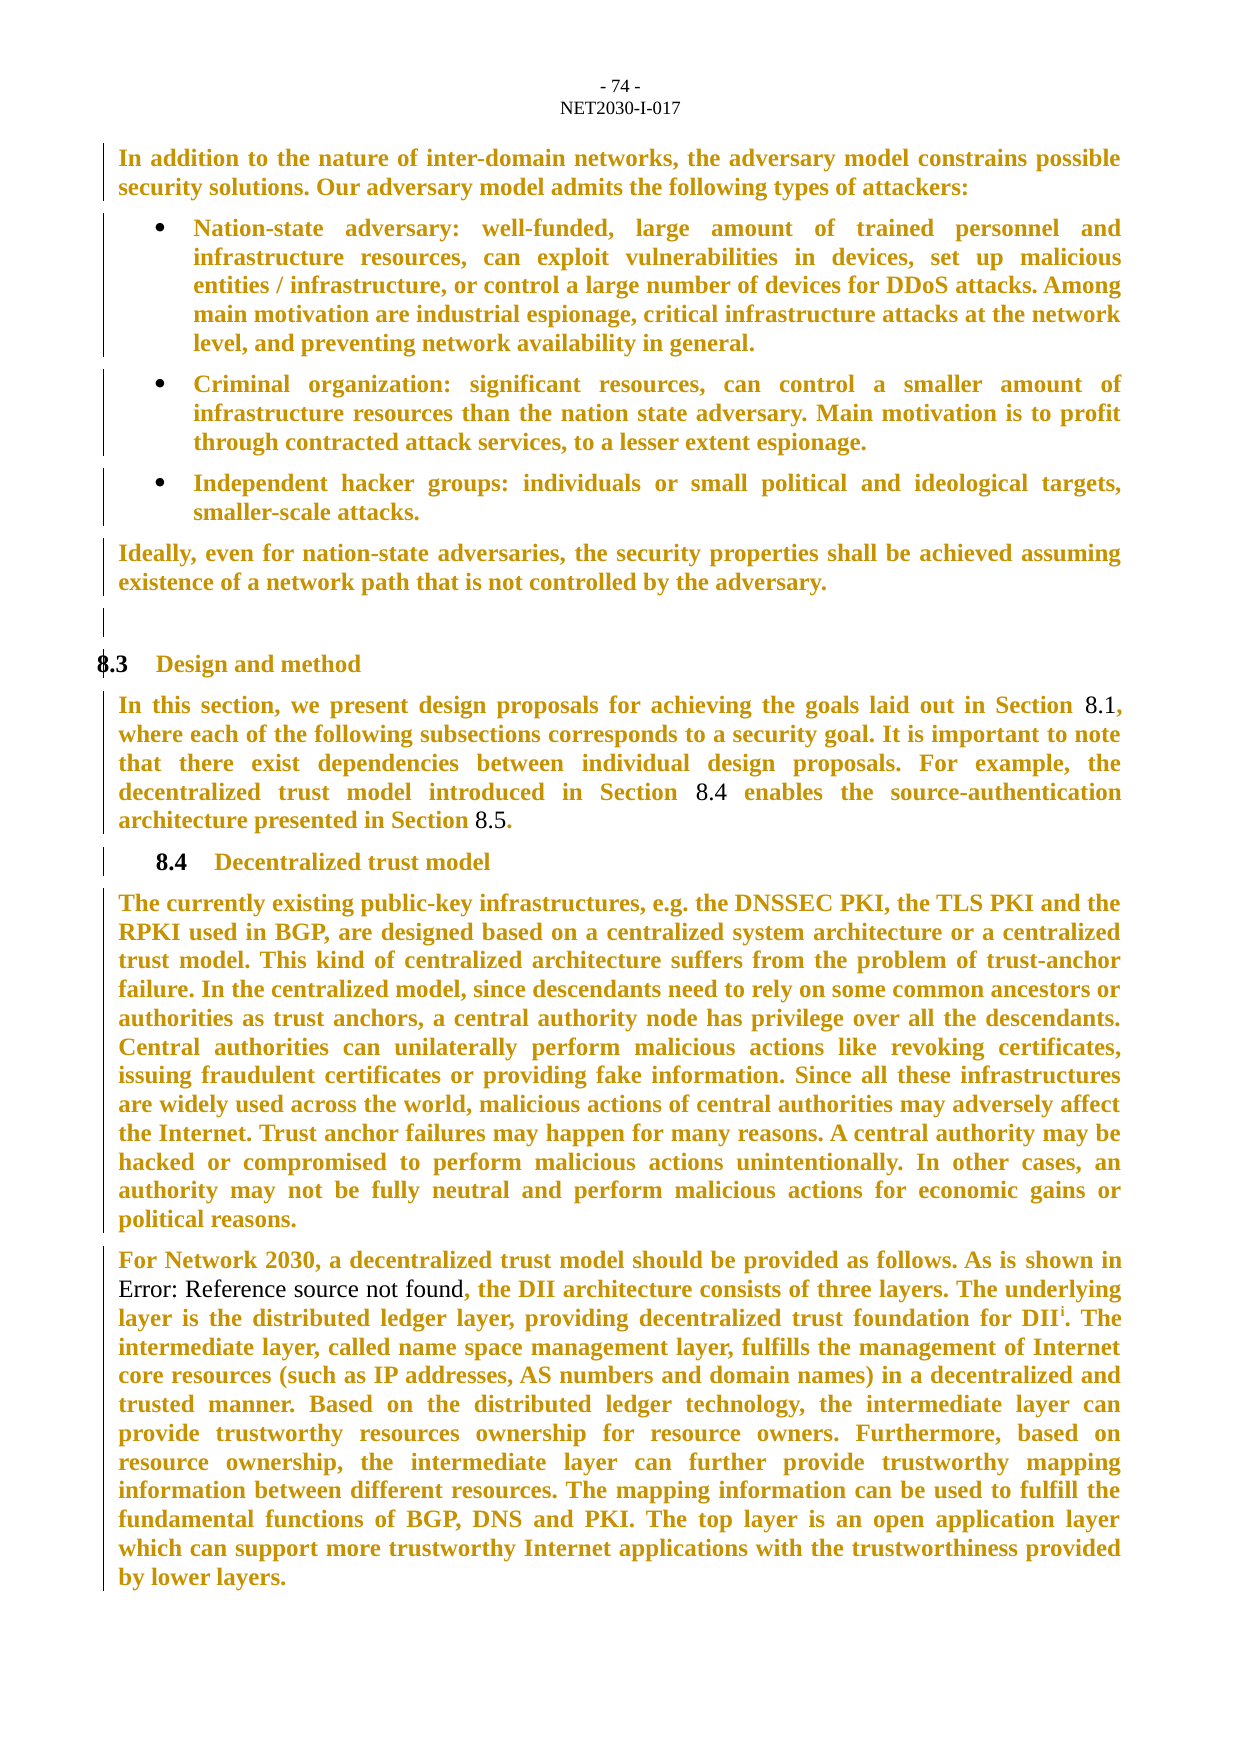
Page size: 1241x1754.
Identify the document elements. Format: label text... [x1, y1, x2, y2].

list Criminal organization: significant resources, can control a smaller amount of infrastructure resources than the nation state adversary. Main motivation is to profit through contracted attack services, to a lesser extent espionage. [156, 369, 1122, 456]
text The currently existing public-key infrastructures, e.g. the DNSSEC PKI, the TLS PKI and the RPKI used in BGP, are designed based on a centralized system architecture or a centralized trust model. This kind of centralized architecture suffers from the problem of trust-anchor failure. In the centralized model, since descendants need to rely on some common ancestors or authorities as trust anchors, a central authority node has privilege over all the descendants. Central authorities can unilaterally perform malicious actions like revoking certificates, issuing fraudulent certificates or providing fake information. Since all these infrastructures are widely used across the world, malicious actions of central authorities may adversely affect the Internet. Trust anchor failures may happen for many reasons. A central authority may be hacked or compromised to perform malicious actions unintentionally. In other cases, an authority may not be fully neutral and perform malicious actions for economic gains or political reasons. [118, 888, 1122, 1233]
text In this section, we present design proposals for achieving the goals laid out in Section 10.1, where each of the following subsections corresponds to a security goal. It is important to note that there exist dependencies between individual design proposals. For example, the decentralized trust model introduced in Section 10.3.1 enables the source-authentication architecture presented in Section 10.3.2. [118, 691, 1122, 834]
list Decentralized trust model [156, 847, 1122, 876]
list Independent hacker groups: individuals or small political and ideological targets, smaller-scale attacks. [156, 468, 1122, 526]
list Nation-state adversary: well-funded, large amount of trained personnel and infrastructure resources, can exploit vulnerabilities in devices, set up malicious entities / infrastructure, or control a large number of devices for DDoS attacks. Among main motivation are industrial espionage, critical infrastructure attacks at the network level, and preventing network availability in general. [156, 213, 1122, 357]
list Design and method [104, 649, 1122, 678]
text In addition to the nature of inter-domain networks, the adversary model constrains possible security solutions. Our adversary model admits the following types of attackers: [118, 143, 1122, 201]
text Ideally, even for nation-state adversaries, the security properties shall be achieved assuming existence of a network path that is not controlled by the adversary. [118, 538, 1122, 596]
